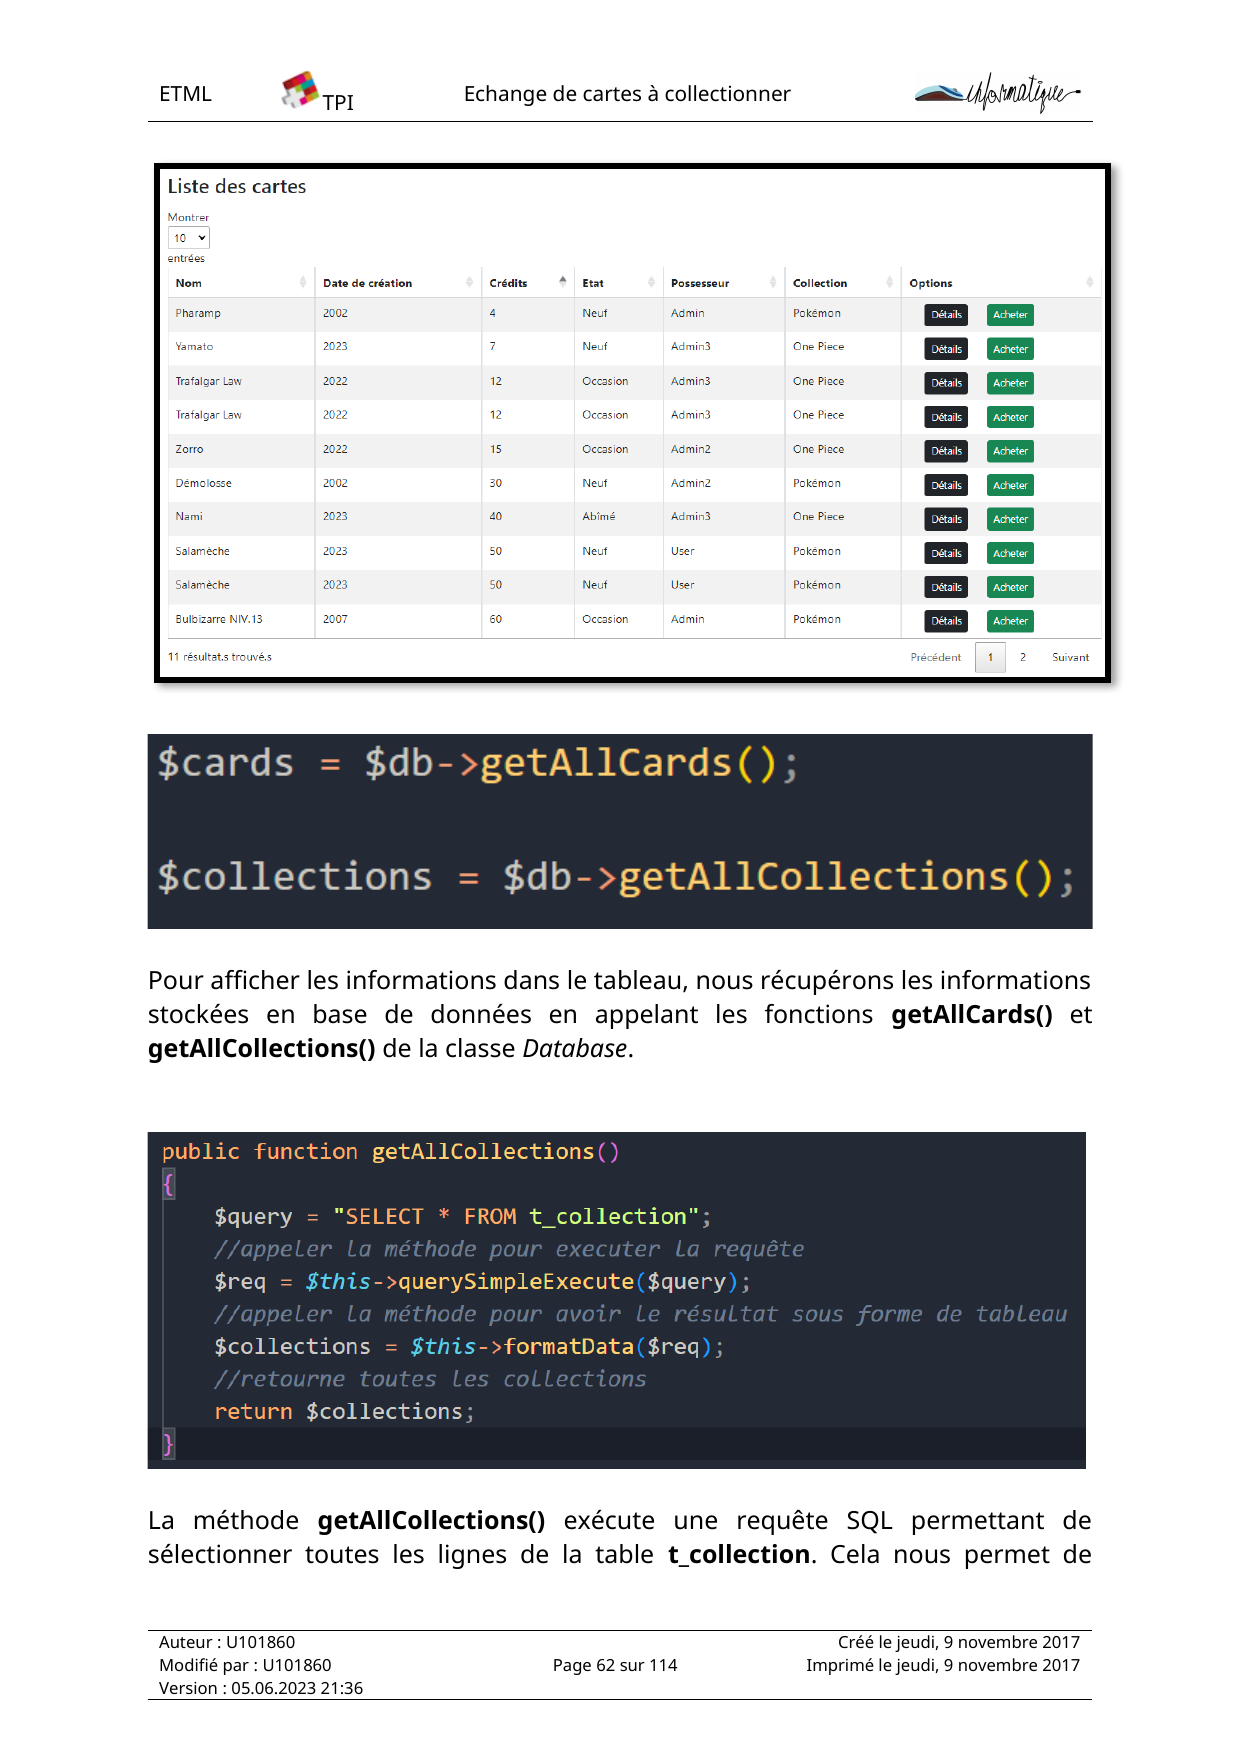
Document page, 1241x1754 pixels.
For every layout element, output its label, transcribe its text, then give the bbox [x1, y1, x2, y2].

text Pour afficher les informations dans le tableau, nous récupérons les informations stockées en base de données en appelant les fonctions getAllCards() et getAllCollections() de la classe Database. [148, 962, 1092, 1065]
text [148, 1502, 1092, 1571]
picture [147, 734, 1093, 929]
picture [160, 169, 1105, 677]
picture [276, 69, 323, 111]
picture [147, 1132, 1086, 1469]
